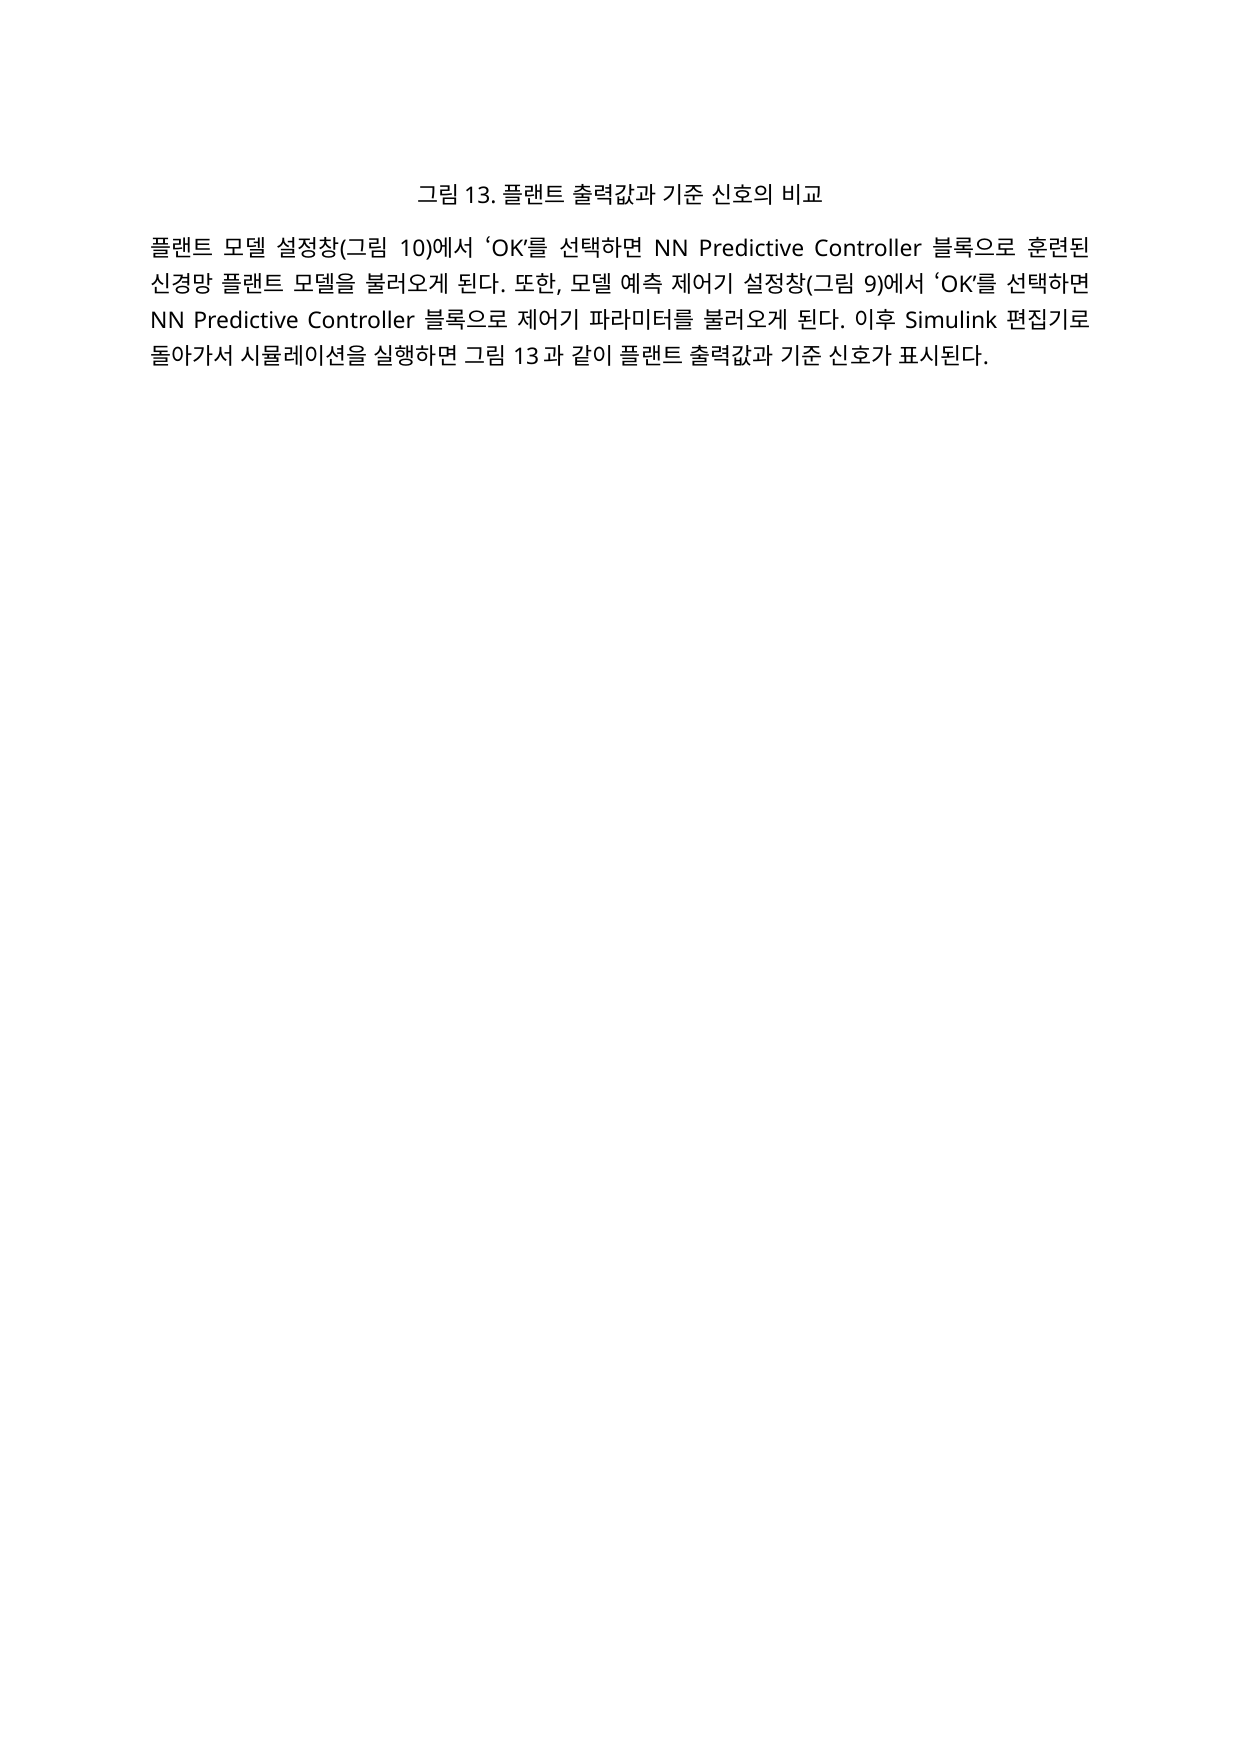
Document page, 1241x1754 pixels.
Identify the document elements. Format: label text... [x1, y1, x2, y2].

text 플랜트 모델 설정창(그림 10)에서 ‘OK’를 선택하면 NN Predictive Controller 블록으로 훈련된 신경망 플랜트 모델을 불러오게 된다. 또한, 모델 예측 제어기 설정창(그림 9)에서 ‘OK’를 선택하면 NN Predictive Controller 블록으로 제어기 파라미터를 불러오게 된다. 이후 Simulink 편집기로 돌아가서 시뮬레이션을 실행하면 그림 13과 같이 플랜트 출력값과 기준 신호가 표시된다. [150, 230, 1090, 371]
text 그림13. 플랜트 출력값과 기준 신호의 비교 [150, 177, 1090, 211]
